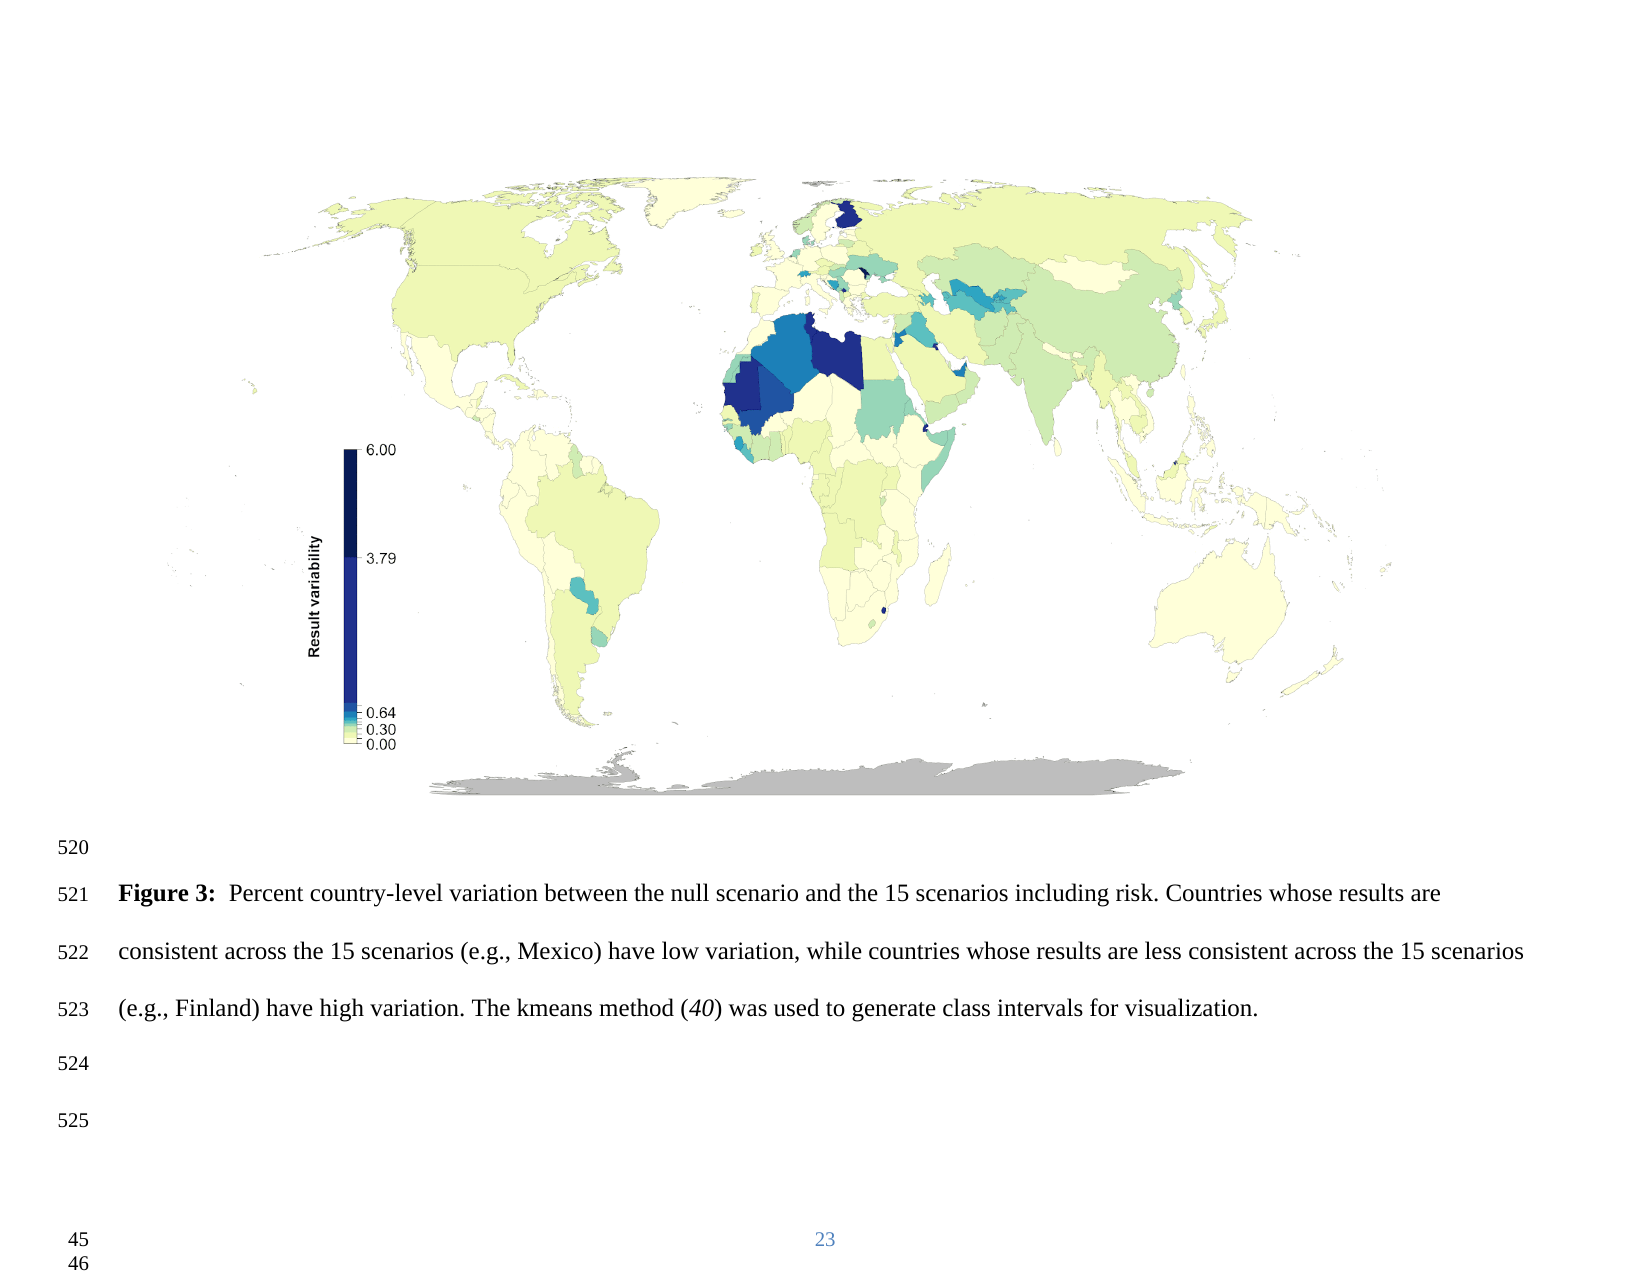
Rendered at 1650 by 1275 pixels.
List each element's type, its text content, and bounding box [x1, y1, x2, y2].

text Figure 3: Percent country-level variation between the null scenario and the 15 scenarios including risk. Countries whose results are consistent across the 15 scenarios (e.g., Mexico) have low variation, while countries whose results are less consistent across the 15 scenarios (e.g., Finland) have high variation. The kmeans method (40) was used to generate class intervals for visualization. [118, 878, 1532, 1022]
picture [118, 118, 1445, 854]
